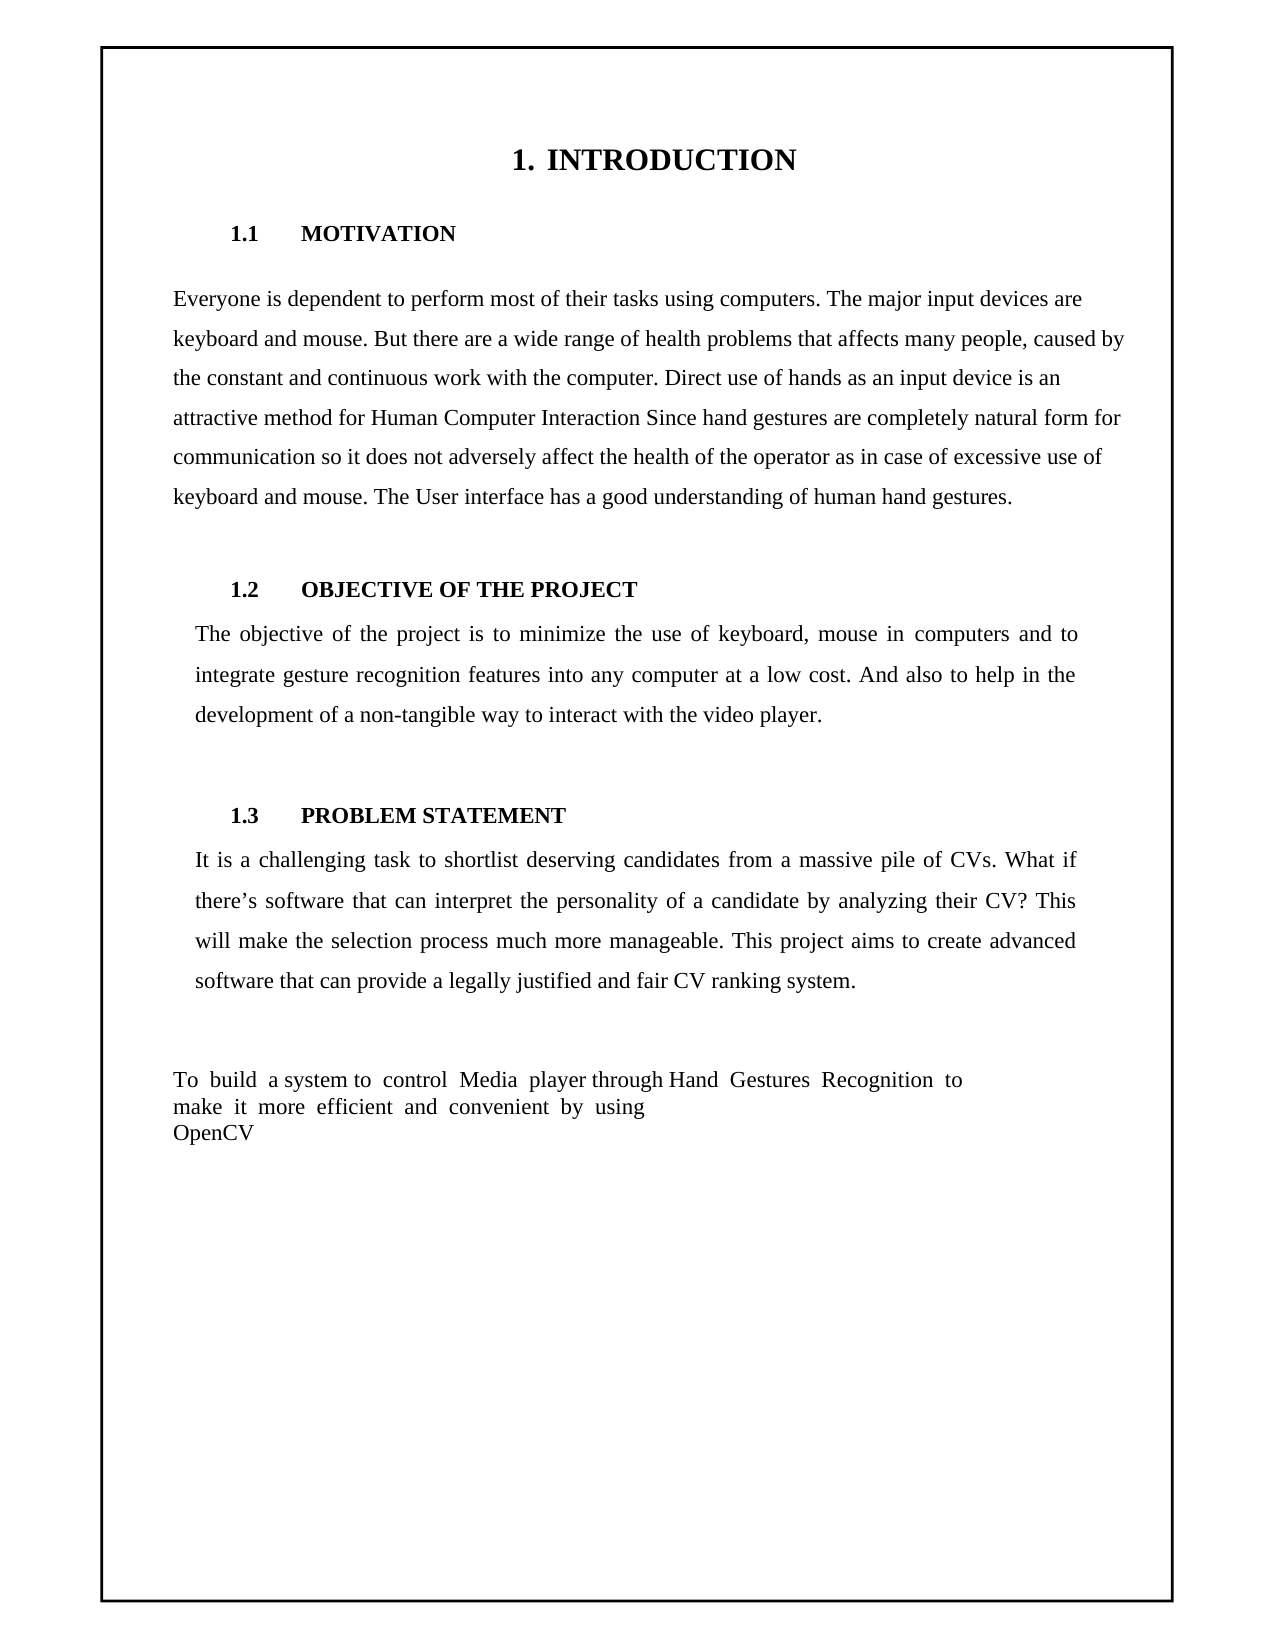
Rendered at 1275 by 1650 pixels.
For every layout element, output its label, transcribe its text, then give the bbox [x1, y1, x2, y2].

subtitle OBJECTIVE OF THE PROJECT [230, 576, 1139, 602]
text Everyone is dependent to perform most of their tasks using computers. The major input devices are keyboard and mouse. But there are a wide range of health problems that affects many people, caused by the constant and continuous work with the computer. Direct use of hands as an input device is an attractive method for Human Computer Interaction Since hand gestures are completely natural form for communication so it does not adversely affect the health of the operator as in case of excessive use of keyboard and mouse. The User interface has a good understanding of human hand gestures. [173, 286, 1139, 509]
text To build a system to control Media player through Hand Gestures Recognition to [173, 1066, 1139, 1093]
text make it more efficient and convenient by using [173, 1093, 1139, 1119]
subtitle INTRODUCTION [511, 141, 1139, 177]
subtitle PROBLEM STATEMENT [230, 802, 1139, 828]
text The objective of the project is to minimize the use of keyboard, mouse in computers and to integrate gesture recognition features into any computer at a low cost. And also to help in the development of a non-tangible way to interact with the video player. [195, 620, 1078, 727]
text It is a challenging task to shortlist deserving candidates from a massive pile of CVs. What if there’s software that can interpret the personality of a candidate by analyzing their CV? This will make the selection process much more manageable. This project aims to create advanced software that can provide a legally justified and fair CV ranking system. [195, 846, 1078, 994]
subtitle MOTIVATION [230, 220, 1139, 246]
text OpenCV [173, 1119, 1139, 1146]
